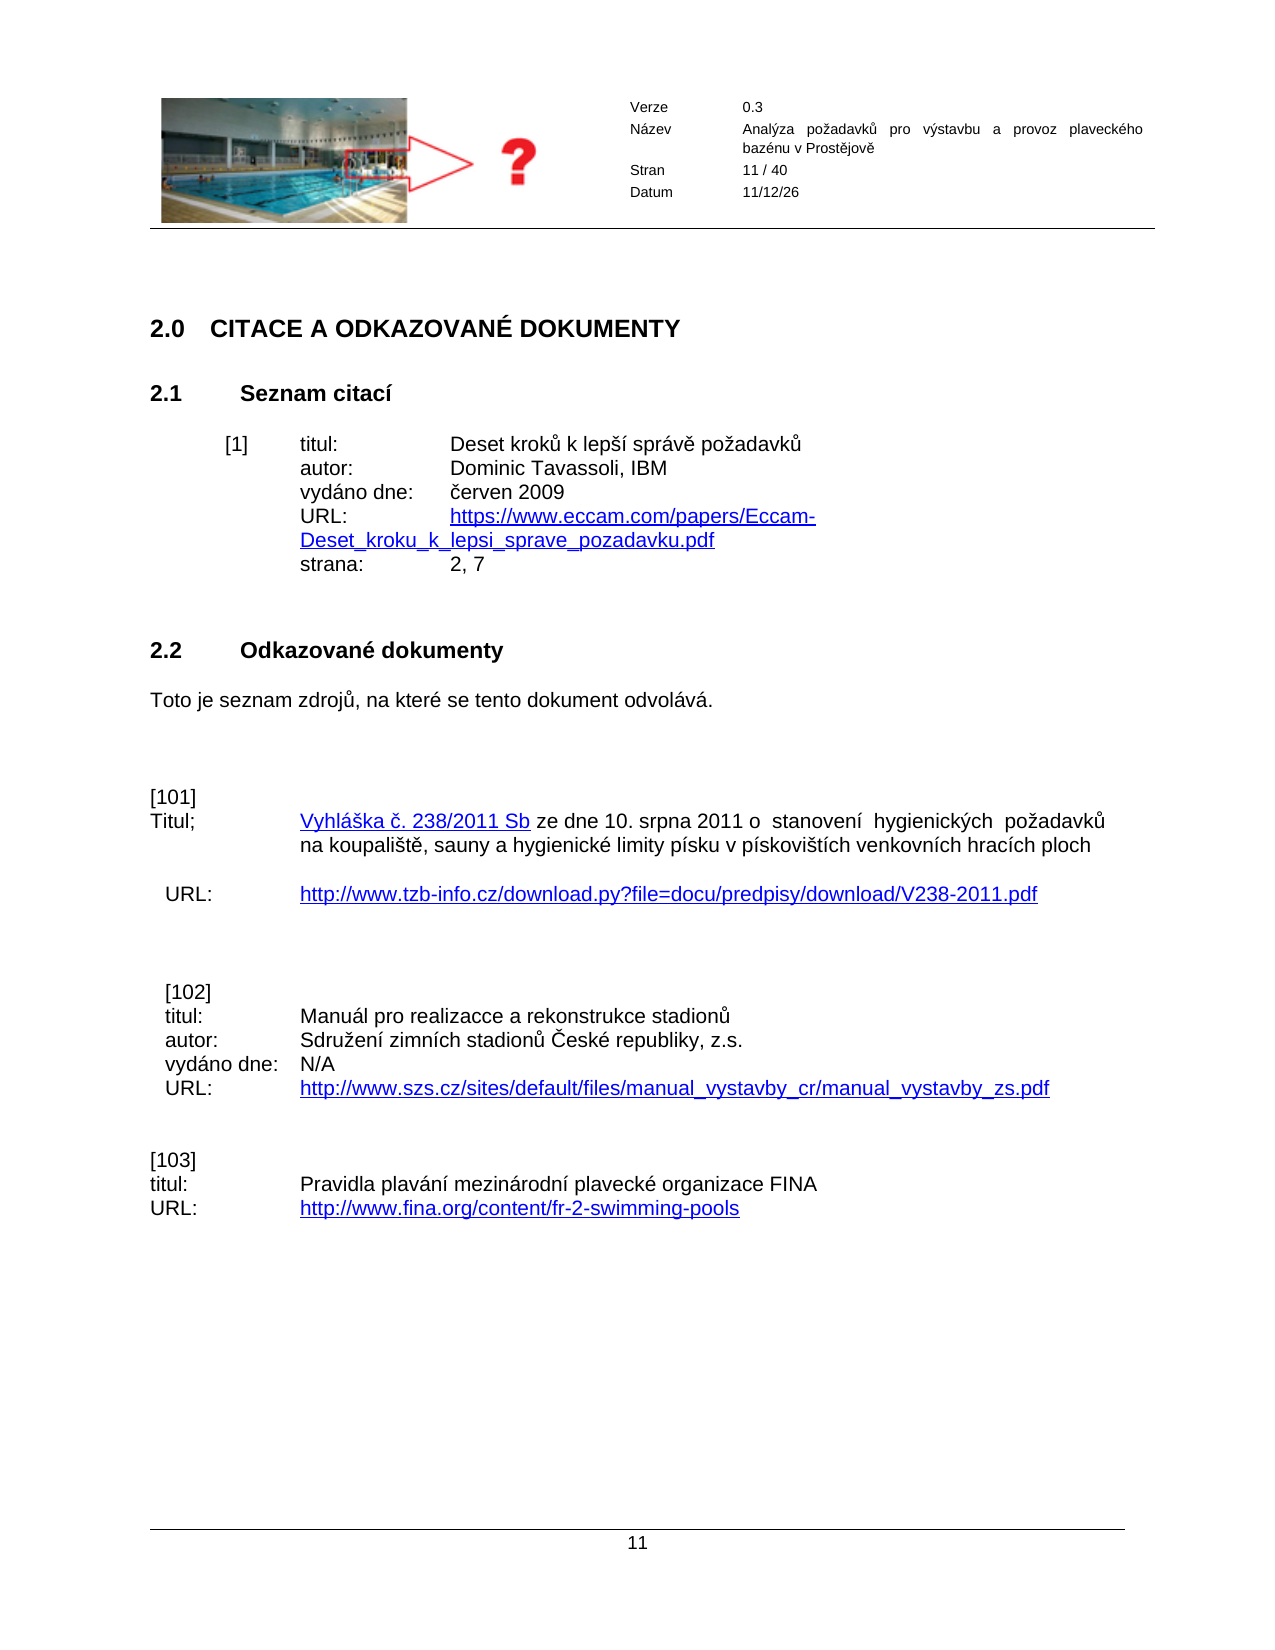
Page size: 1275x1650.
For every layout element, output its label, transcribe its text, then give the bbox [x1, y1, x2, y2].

text [103] titul: Pravidla plavání mezinárodní plavecké organizace FINA URL: http://www.fina.org/content/fr-2-swimming-pools [150, 1148, 1125, 1219]
subtitle Odkazované dokumenty [150, 637, 1125, 663]
subtitle Citace a odkazované dokumenty [150, 314, 1125, 343]
text Titul; Vyhláška č. 238/2011 Sb ze dne 10. srpna 2011 o stanovení hygienických požadavků na koupaliště, sauny a hygienické limity písku v pískovištích venkovních hracích ploch [150, 809, 1125, 857]
picture [161, 98, 619, 223]
subtitle Seznam citací [150, 380, 1125, 407]
text URL: http://www.tzb-info.cz/download.py?file=docu/predpisy/download/V238-2011.pdf [165, 882, 1125, 906]
text [102] titul: Manuál pro realizacce a rekonstrukce stadionů autor: Sdružení zimních stadionů České republiky, z.s. vydáno dne: N/A URL: http://www.szs.cz/sites/default/files/manual_vystavby_cr/manual_vystavby_zs.pdf [165, 980, 1125, 1124]
text Toto je seznam zdrojů, na které se tento dokument odvolává. [150, 688, 1125, 712]
text [1] titul: Deset kroků k lepší správě požadavků autor: Dominic Tavassoli, IBM vydáno dne: červen 2009 URL: https://www.eccam.com/papers/Eccam-Deset_kroku_k_lepsi_sprave_pozadavku.pdf strana: 2, 7 [225, 432, 1125, 599]
text [101] [150, 785, 1125, 809]
